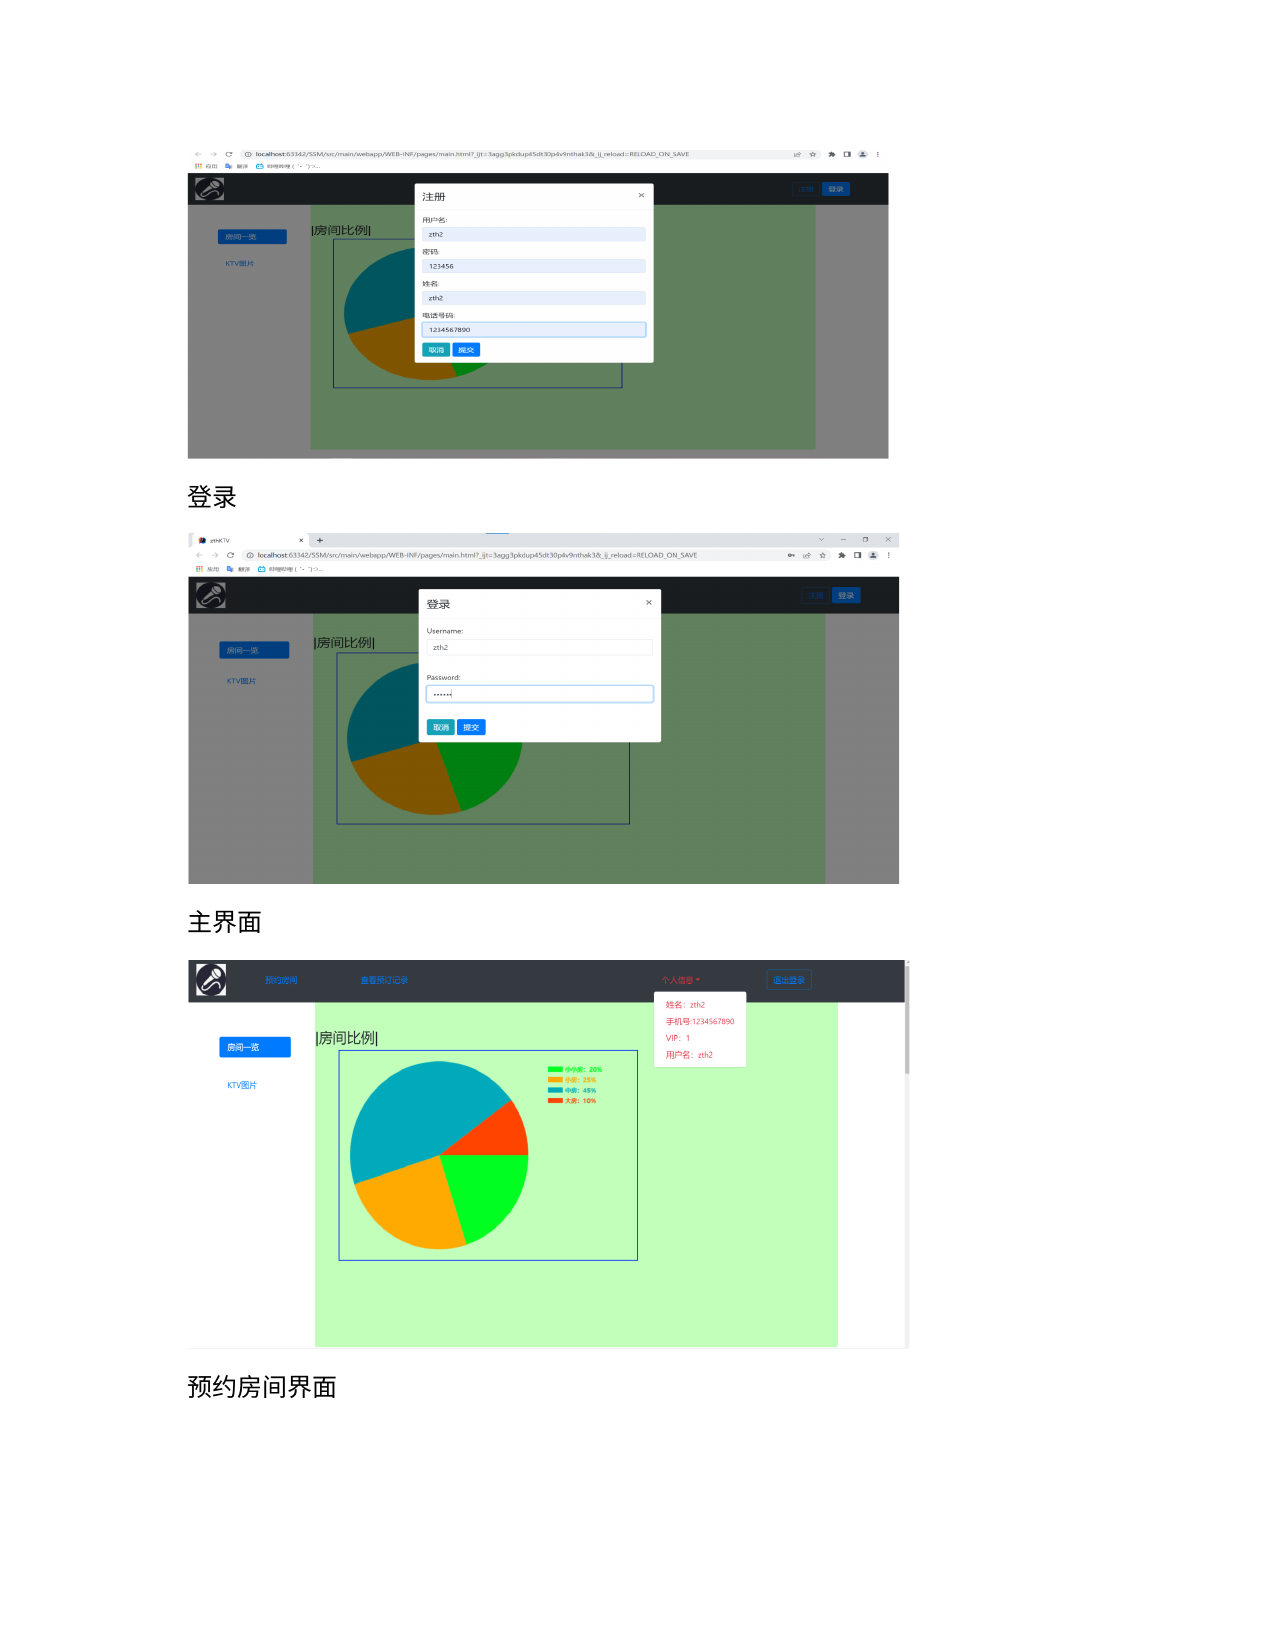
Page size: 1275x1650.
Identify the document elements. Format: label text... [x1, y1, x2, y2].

text 登录 [187, 480, 1087, 514]
picture [187, 957, 910, 1349]
picture [187, 532, 900, 884]
picture [187, 150, 890, 459]
text 预约房间界面 [187, 1369, 1087, 1403]
text 主界面 [187, 905, 1087, 939]
